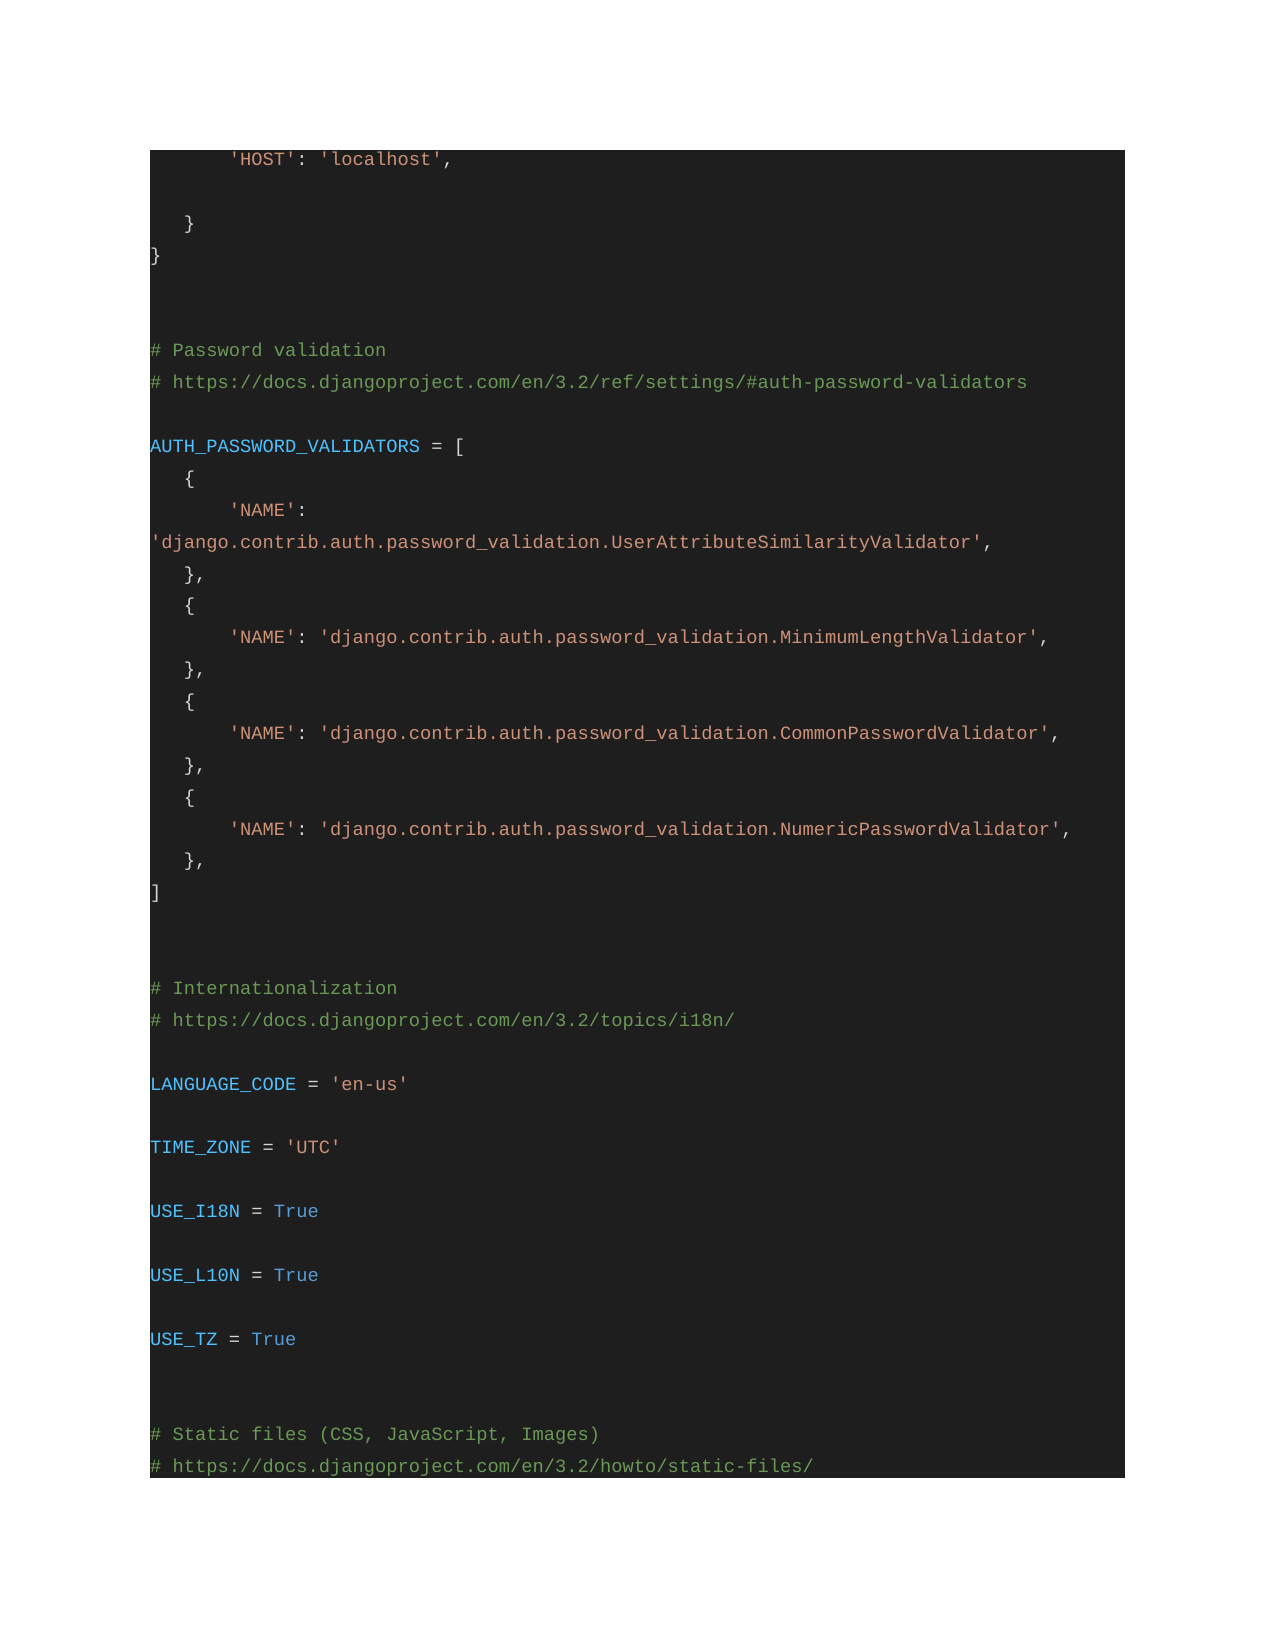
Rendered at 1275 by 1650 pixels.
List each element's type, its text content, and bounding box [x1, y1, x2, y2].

text USE_L10N = True [150, 1266, 1125, 1287]
text } [150, 246, 1125, 267]
text AUTH_PASSWORD_VALIDATORS = [ [150, 437, 1125, 458]
text 'NAME': 'django.contrib.auth.password_validation.MinimumLengthValidator', [150, 628, 1125, 649]
text # Static files (CSS, JavaScript, Images) [150, 1425, 1125, 1446]
text 'NAME': 'django.contrib.auth.password_validation.NumericPasswordValidator', [150, 819, 1125, 841]
text { [150, 596, 1125, 617]
text { [150, 787, 1125, 809]
text ] [150, 883, 1125, 904]
text }, [150, 564, 1125, 586]
text }, [150, 660, 1125, 681]
text 'NAME': 'django.contrib.auth.password_validation.CommonPasswordValidator', [150, 724, 1125, 745]
text USE_TZ = True [150, 1329, 1125, 1351]
text 'NAME': 'django.contrib.auth.password_validation.UserAttributeSimilarityValidator', [150, 501, 1125, 554]
text USE_I18N = True [150, 1202, 1125, 1223]
text } [150, 214, 1125, 235]
text { [150, 692, 1125, 713]
text # Password validation [150, 341, 1125, 362]
text 'HOST': 'localhost', [150, 150, 1125, 171]
text LANGUAGE_CODE = 'en-us' [150, 1074, 1125, 1096]
text TIME_ZONE = 'UTC' [150, 1138, 1125, 1159]
text { [150, 469, 1125, 490]
text # Internationalization [150, 979, 1125, 1000]
text }, [150, 756, 1125, 777]
text # https://docs.djangoproject.com/en/3.2/topics/i18n/ [150, 1011, 1125, 1032]
text # https://docs.djangoproject.com/en/3.2/ref/settings/#auth-password-validators [150, 373, 1125, 394]
text # https://docs.djangoproject.com/en/3.2/howto/static-files/ [150, 1457, 1125, 1478]
text }, [150, 851, 1125, 872]
